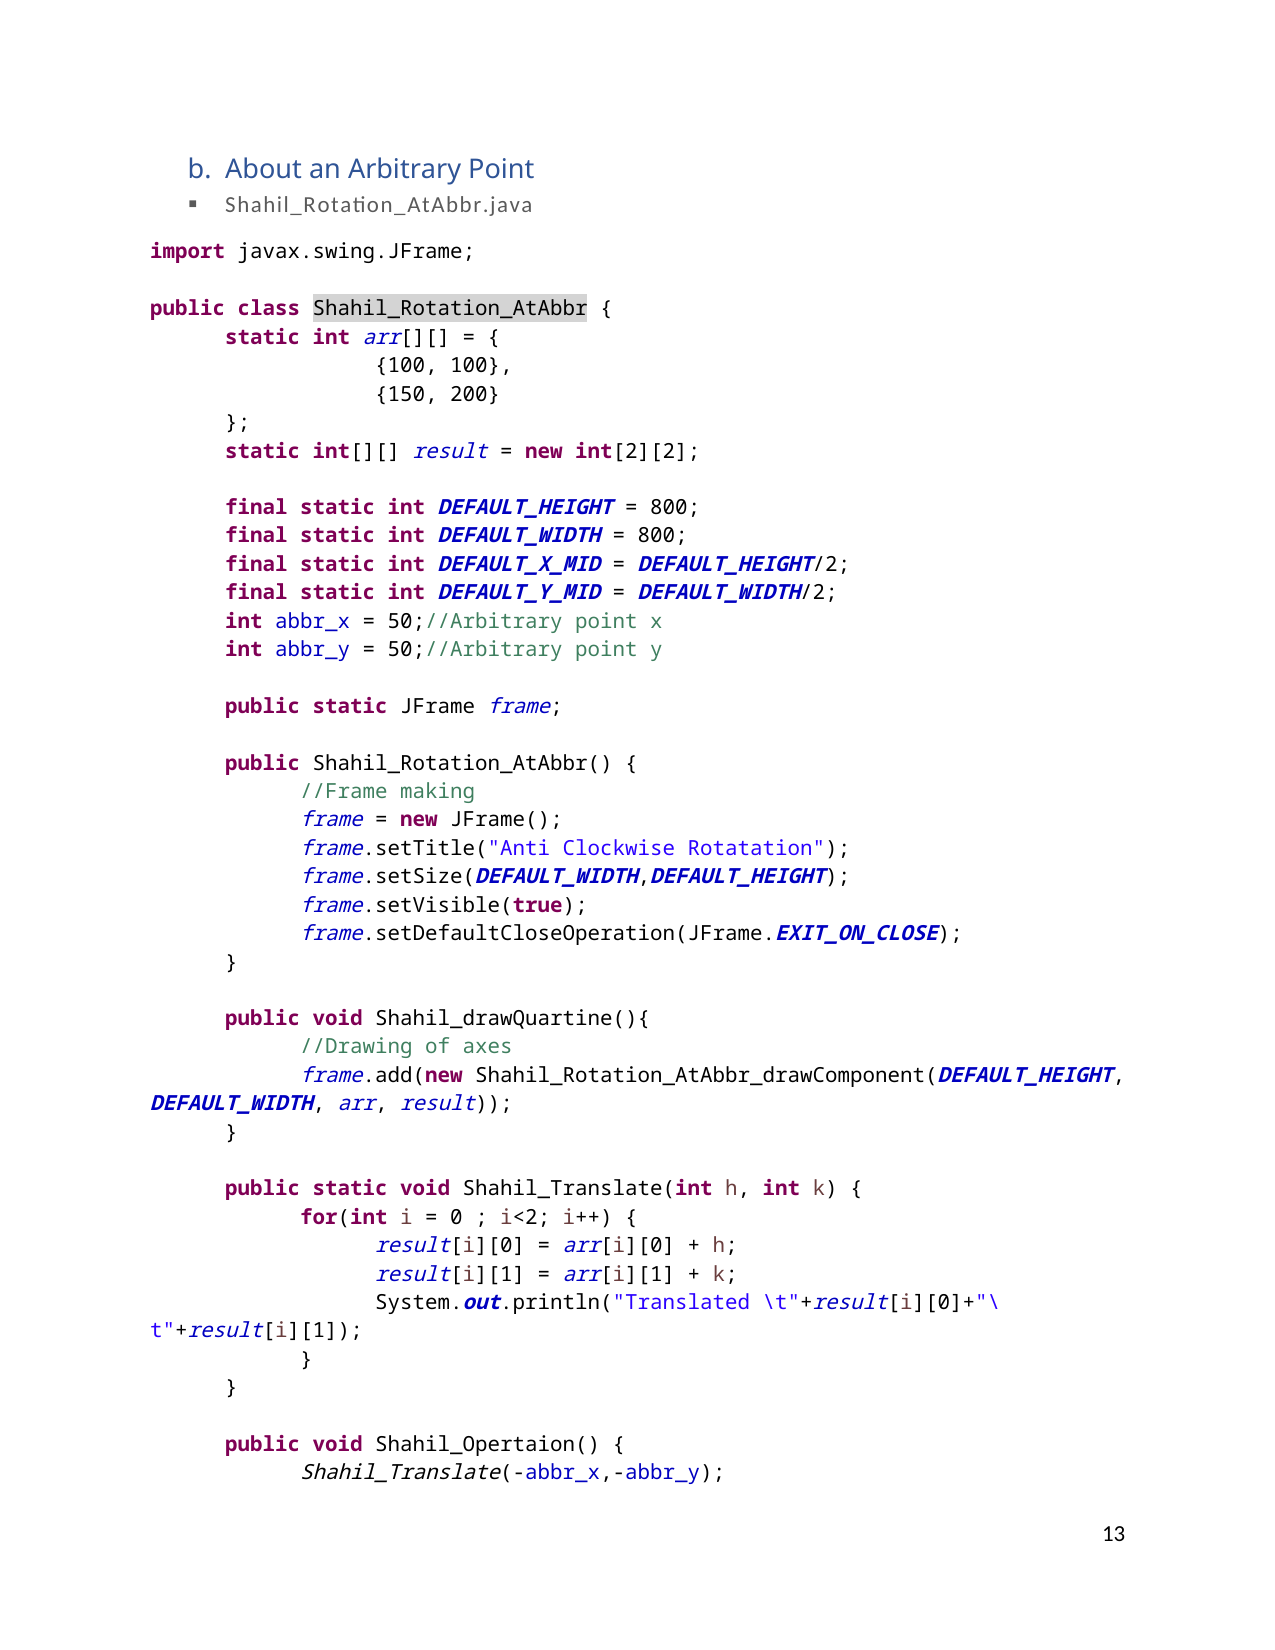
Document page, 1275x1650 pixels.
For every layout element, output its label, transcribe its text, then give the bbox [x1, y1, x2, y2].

text final static int DEFAULT_HEIGHT = 800; [150, 492, 1125, 521]
text }; [150, 407, 1125, 436]
text } [150, 1344, 1125, 1372]
text //Frame making [150, 776, 1125, 804]
text public class Shahil_Rotation_AtAbbr { [150, 293, 1125, 322]
text public static void Shahil_Translate(int h, int k) { [150, 1173, 1125, 1202]
text result[i][0] = arr[i][0] + h; [150, 1230, 1125, 1259]
text public static JFrame frame; [150, 691, 1125, 720]
text frame = new JFrame(); [150, 804, 1125, 833]
text System.out.println("Translated \t"+result[i][0]+"\t"+result[i][1]); [150, 1287, 1125, 1344]
text static int[][] result = new int[2][2]; [150, 436, 1125, 464]
text final static int DEFAULT_Y_MID = DEFAULT_WIDTH/2; [150, 577, 1125, 606]
text } [150, 947, 1125, 975]
text static int arr[][] = { [150, 322, 1125, 350]
text } [150, 1117, 1125, 1145]
text public void Shahil_drawQuartine(){ [150, 1003, 1125, 1032]
text result[i][1] = arr[i][1] + k; [150, 1259, 1125, 1287]
subtitle About an Arbitrary Point [187, 150, 1125, 187]
text int abbr_y = 50;//Arbitrary point y [150, 634, 1125, 663]
text int abbr_x = 50;//Arbitrary point x [150, 606, 1125, 634]
text public void Shahil_Opertaion() { [150, 1429, 1125, 1457]
text {150, 200} [150, 379, 1125, 407]
text Shahil_Translate(-abbr_x,-abbr_y); [150, 1457, 1125, 1486]
text {100, 100}, [150, 350, 1125, 379]
text frame.setVisible(true); [150, 890, 1125, 918]
text frame.setDefaultCloseOperation(JFrame.EXIT_ON_CLOSE); [150, 918, 1125, 947]
text for(int i = 0 ; i<2; i++) { [150, 1202, 1125, 1230]
text public Shahil_Rotation_AtAbbr() { [150, 748, 1125, 776]
text //Drawing of axes [150, 1032, 1125, 1060]
text final static int DEFAULT_WIDTH = 800; [150, 521, 1125, 549]
text frame.setSize(DEFAULT_WIDTH,DEFAULT_HEIGHT); [150, 861, 1125, 890]
subtitle Shahil_Rotation_AtAbbr.java [187, 190, 1125, 218]
text import javax.swing.JFrame; [150, 237, 1125, 265]
text frame.add(new Shahil_Rotation_AtAbbr_drawComponent(DEFAULT_HEIGHT, DEFAULT_WIDTH, arr, result)); [150, 1060, 1125, 1117]
text frame.setTitle("Anti Clockwise Rotatation"); [150, 833, 1125, 861]
text final static int DEFAULT_X_MID = DEFAULT_HEIGHT/2; [150, 549, 1125, 577]
text } [150, 1372, 1125, 1401]
